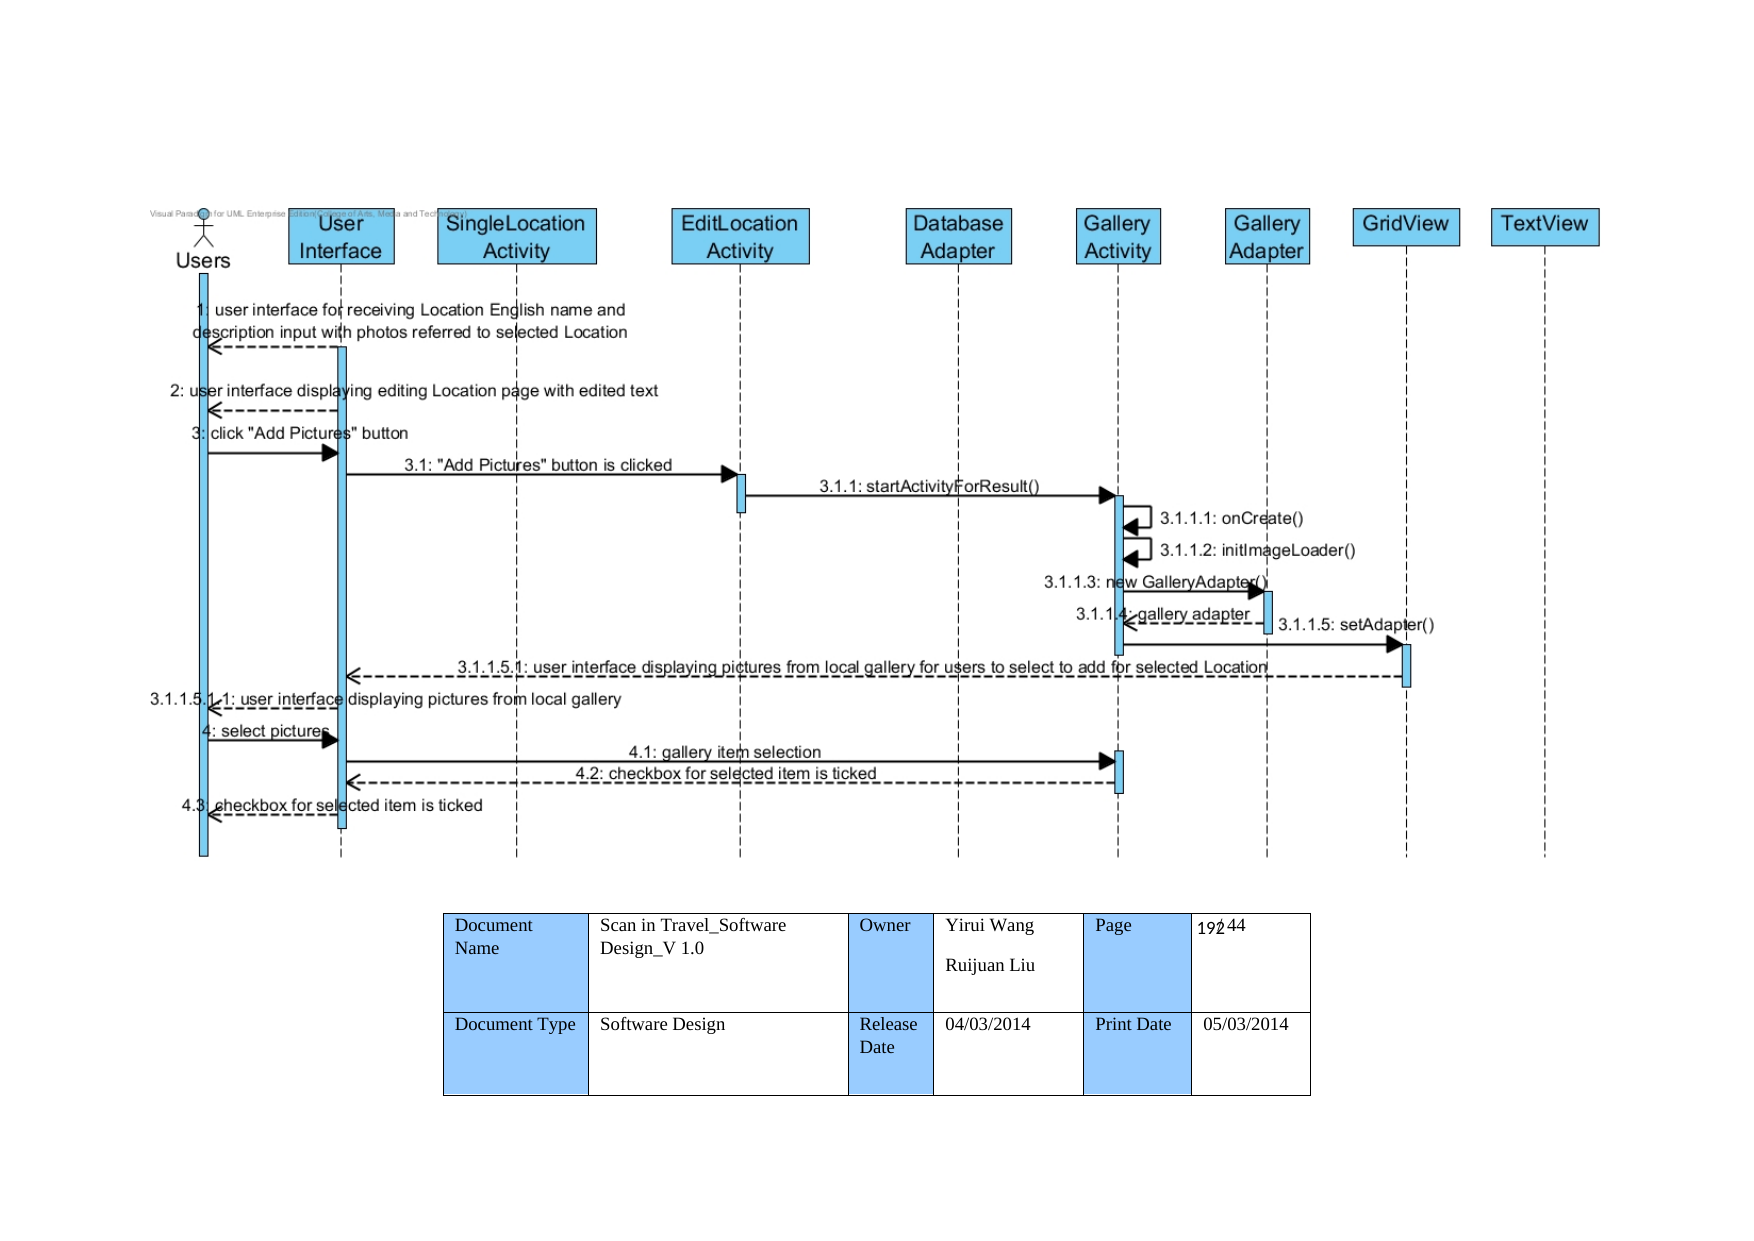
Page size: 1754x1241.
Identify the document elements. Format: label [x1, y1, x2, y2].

picture [150, 206, 1604, 861]
